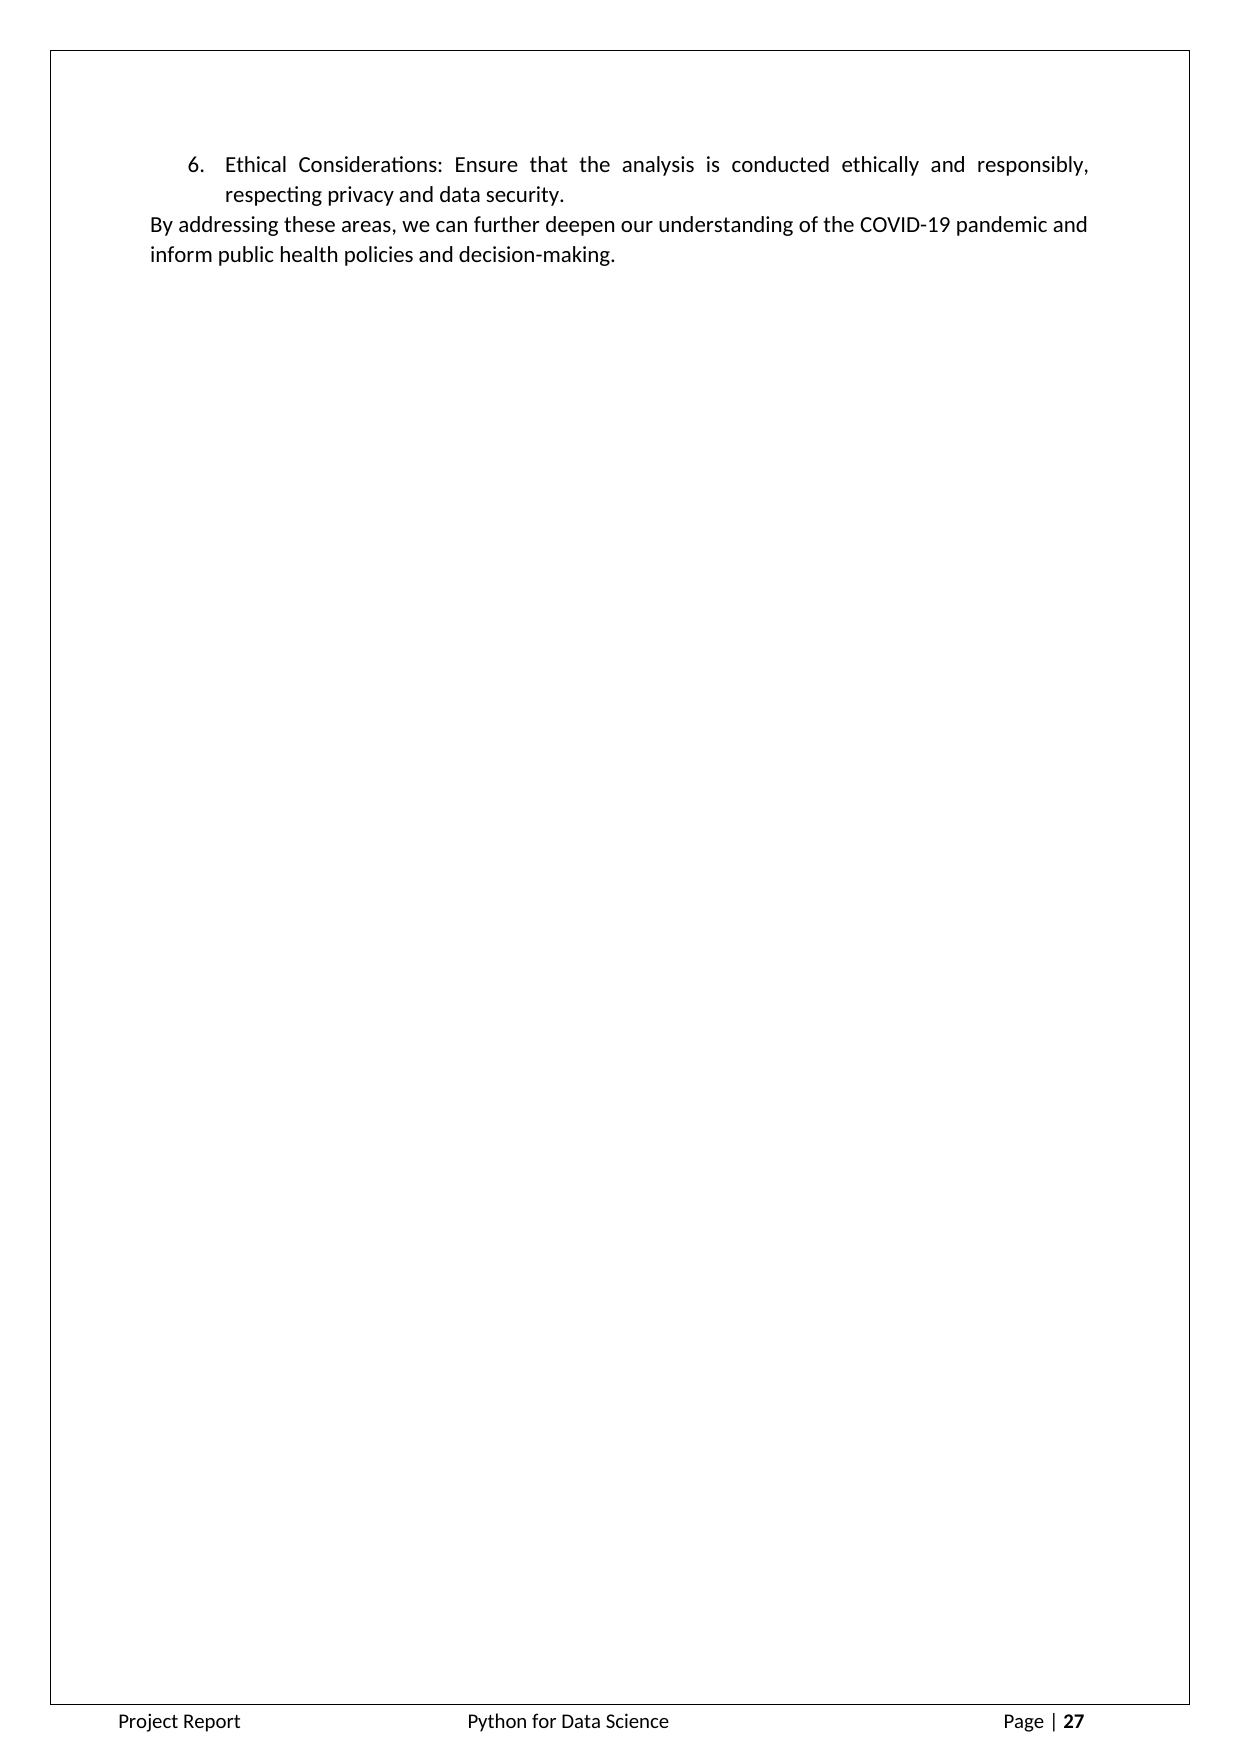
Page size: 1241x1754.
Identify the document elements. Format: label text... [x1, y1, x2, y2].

list Ethical Considerations: Ensure that the analysis is conducted ethically and responsibly, respecting privacy and data security. [187, 150, 1090, 208]
text By addressing these areas, we can further deepen our understanding of the COVID-19 pandemic and inform public health policies and decision-making. [150, 210, 1090, 269]
